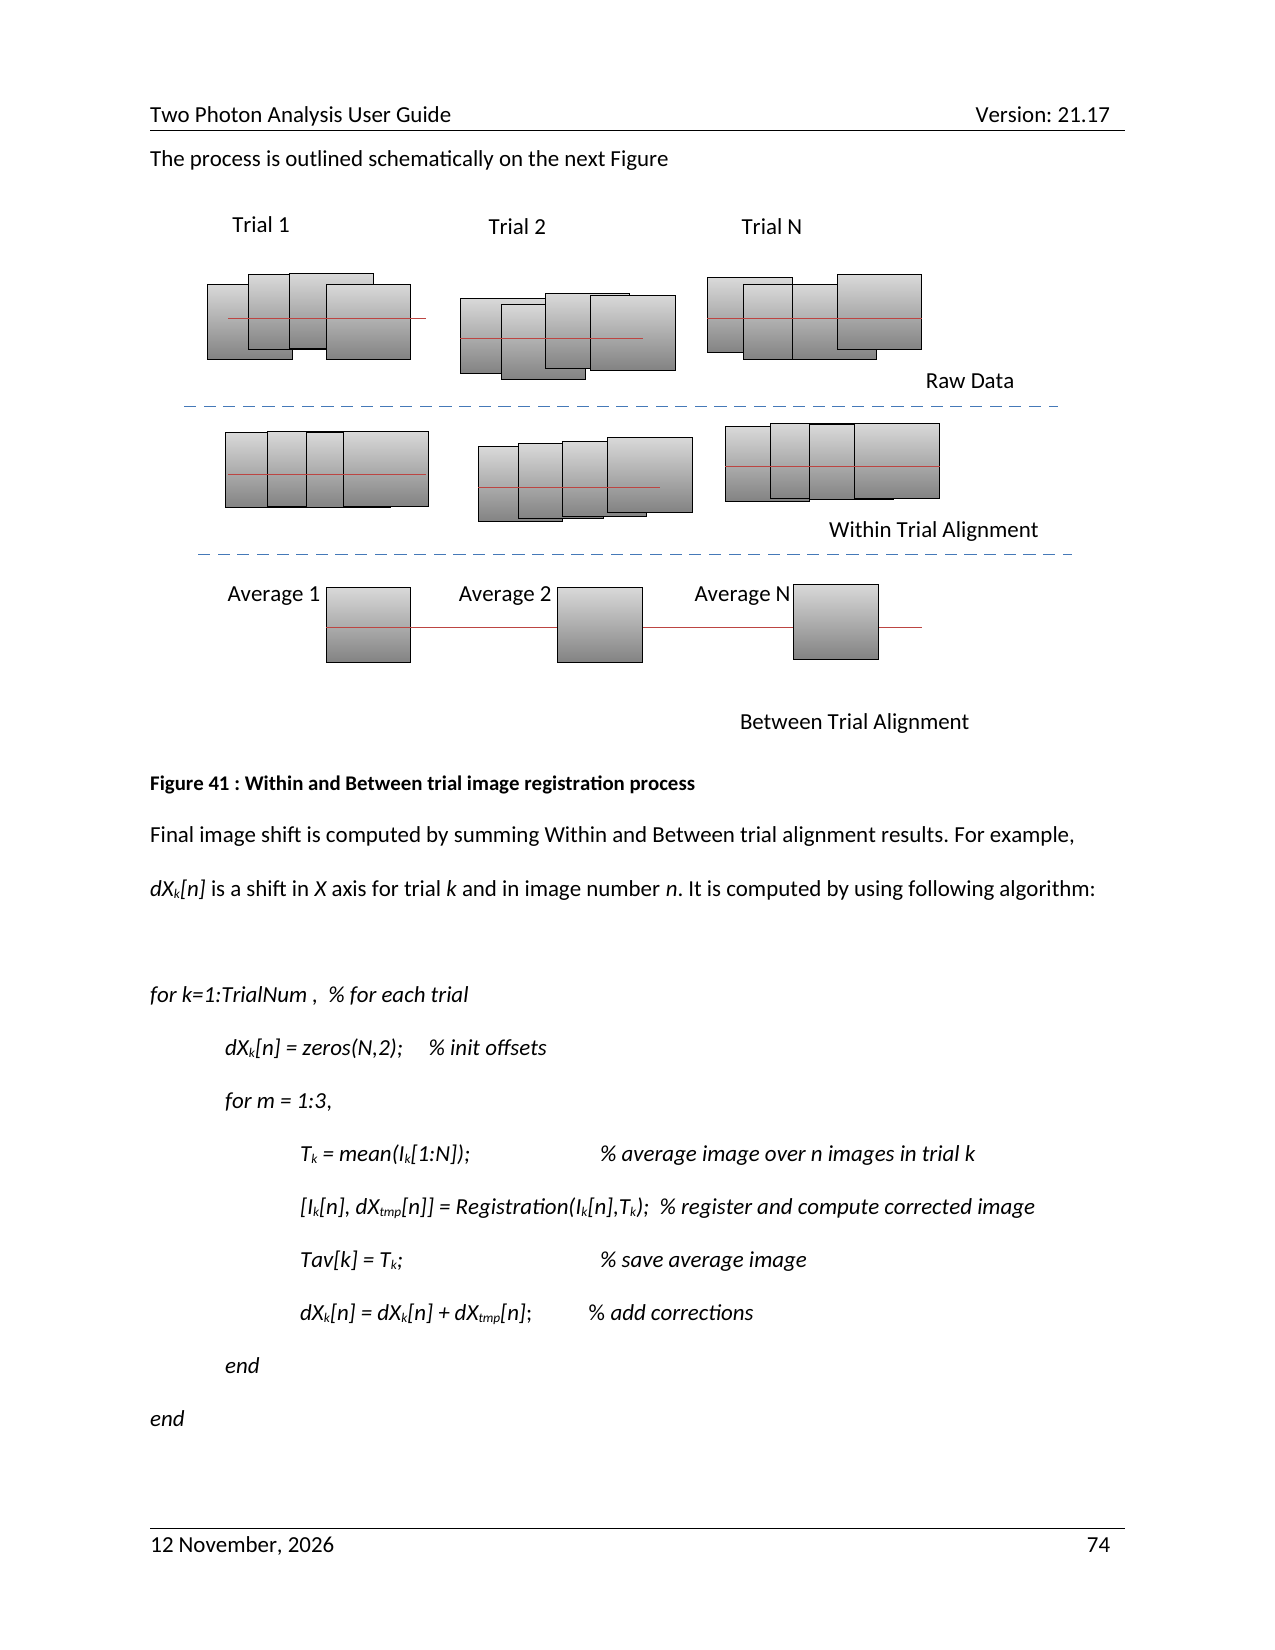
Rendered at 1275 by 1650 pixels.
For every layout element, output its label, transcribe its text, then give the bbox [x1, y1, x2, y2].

text The process is outlined schematically on the next Figure [150, 144, 1125, 758]
text for k=1:TrialNum , % for each trial [150, 980, 1125, 1008]
text Tk = mean(Ik[1:N]); % average image over n images in trial k [150, 1139, 1125, 1167]
text dXk[n] = zeros(N,2); % init offsets [150, 1033, 1125, 1061]
text dXk[n] is a shift in X axis for trial k and in image number n. It is computed by using following algorithm: [150, 874, 1125, 902]
text Tav[k] = Tk; % save average image [225, 1245, 1125, 1273]
text dXk[n] = dXk[n] + dXtmp[n]; % add corrections [225, 1298, 1125, 1326]
text Final image shift is computed by summing Within and Between trial alignment results. For example, [150, 821, 1125, 849]
text end [150, 1404, 1125, 1432]
text [Ik[n], dXtmp[n]] = Registration(Ik[n],Tk); % register and compute corrected image [225, 1192, 1125, 1220]
text for m = 1:3, [150, 1086, 1125, 1114]
text end [150, 1351, 1125, 1379]
